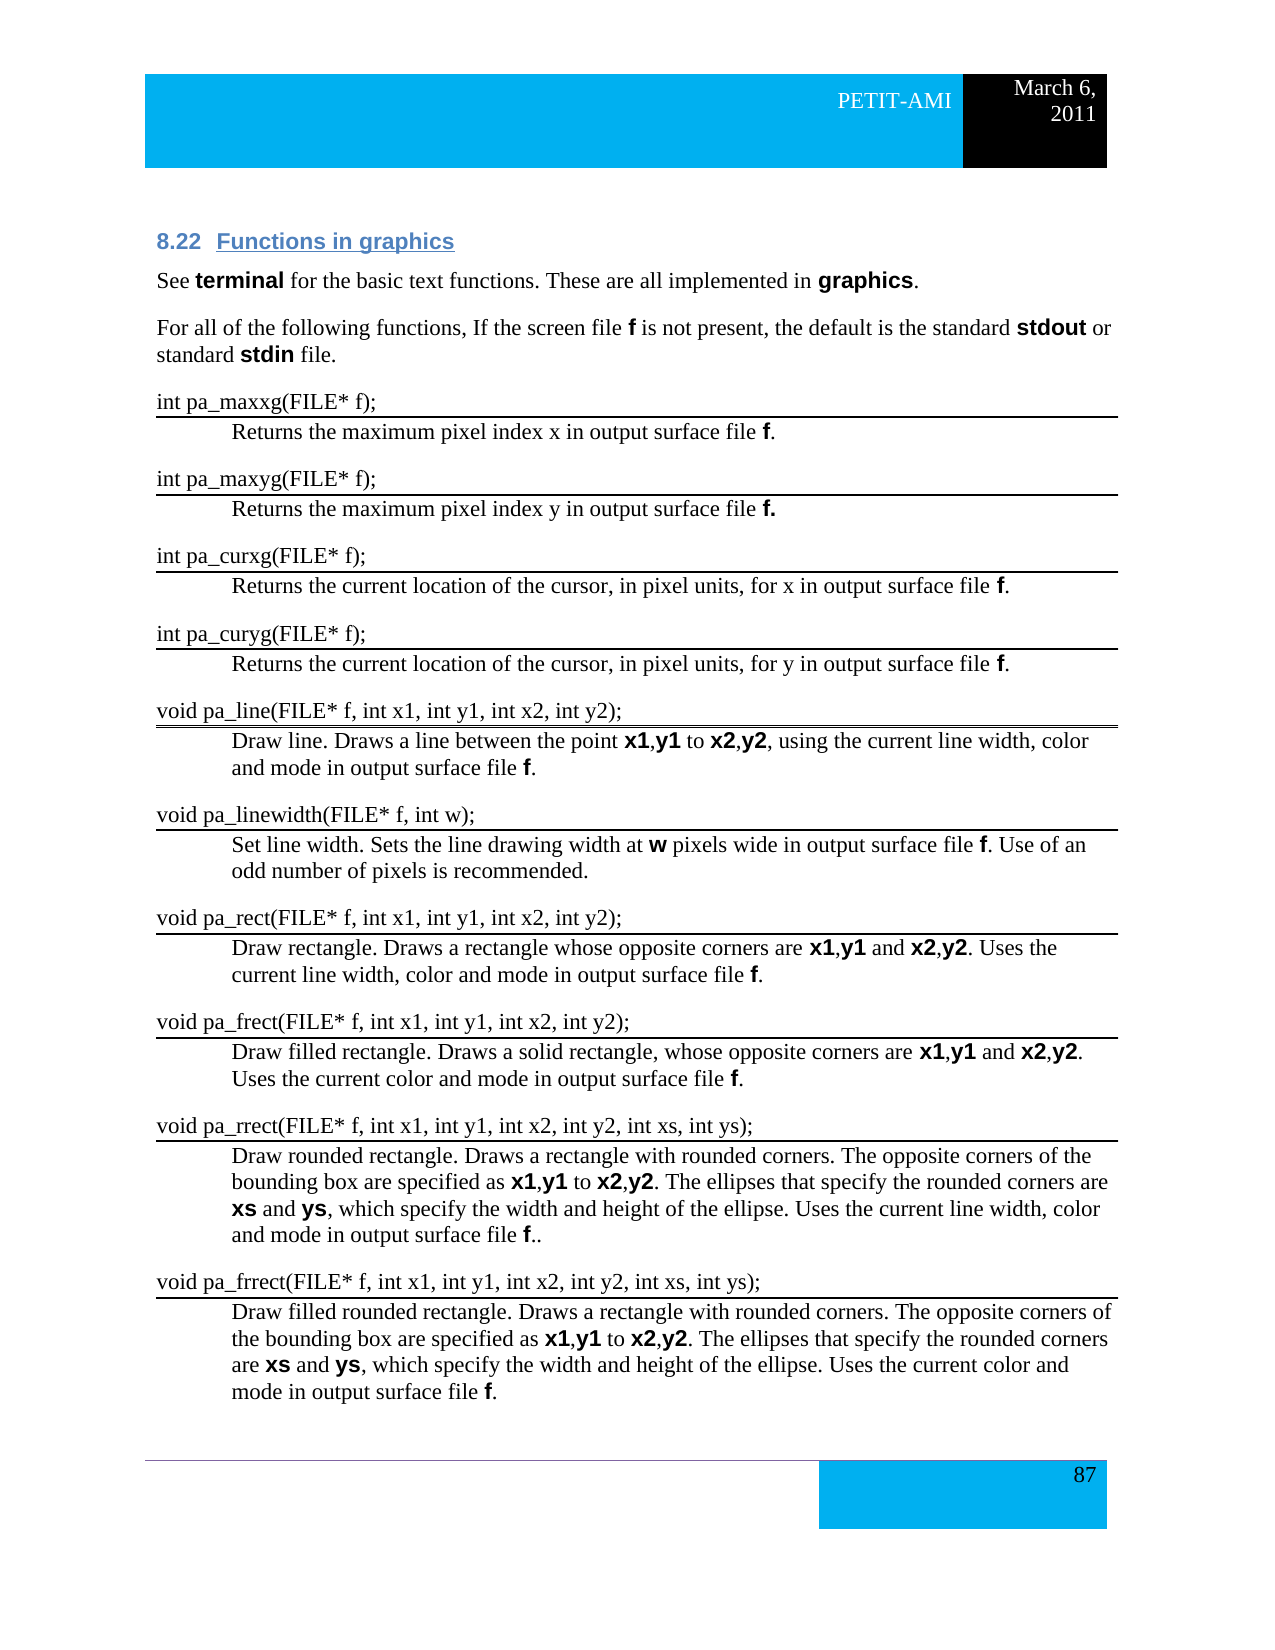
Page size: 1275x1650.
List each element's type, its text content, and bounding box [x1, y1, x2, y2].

text void pa_linewidth(FILE* f, int w); [156, 801, 1118, 829]
text int pa_maxxg(FILE* f); [156, 388, 1118, 416]
text void pa_frect(FILE* f, int x1, int y1, int x2, int y2); [156, 1008, 1118, 1037]
text int pa_curxg(FILE* f); [156, 542, 1118, 571]
subtitle Functions in graphics [156, 228, 1118, 254]
text See terminal for the basic text functions. These are all implemented in graphics. [156, 267, 1118, 293]
text Draw filled rounded rectangle. Draws a rectangle with rounded corners. The opposite corners of the bounding box are specified as x1,y1 to x2,y2. The ellipses that specify the rounded corners are xs and ys, which specify the width and height of the ellipse. Uses the current color and mode in output surface file f. [231, 1299, 1118, 1404]
text For all of the following functions, If the screen file f is not present, the default is the standard stdout or standard stdin file. [156, 314, 1118, 367]
text void pa_rrect(FILE* f, int x1, int y1, int x2, int y2, int xs, int ys); [156, 1112, 1118, 1140]
text Returns the maximum pixel index x in output surface file f. [231, 418, 1118, 444]
text int pa_maxyg(FILE* f); [156, 465, 1118, 494]
text Draw rectangle. Draws a rectangle whose opposite corners are x1,y1 and x2,y2. Uses the current line width, color and mode in output surface file f. [231, 935, 1118, 987]
text void pa_rect(FILE* f, int x1, int y1, int x2, int y2); [156, 904, 1118, 933]
text void pa_line(FILE* f, int x1, int y1, int x2, int y2); [156, 697, 1118, 725]
text Draw line. Draws a line between the point x1,y1 to x2,y2, using the current line width, color and mode in output surface file f. [231, 728, 1118, 780]
text Set line width. Sets the line drawing width at w pixels wide in output surface file f. Use of an odd number of pixels is recommended. [231, 831, 1118, 883]
text Returns the maximum pixel index y in output surface file f. [231, 496, 1118, 522]
text Returns the current location of the cursor, in pixel units, for y in output surface file f. [231, 650, 1118, 676]
text int pa_curyg(FILE* f); [156, 620, 1118, 648]
text Draw filled rectangle. Draws a solid rectangle, whose opposite corners are x1,y1 and x2,y2. Uses the current color and mode in output surface file f. [231, 1039, 1118, 1091]
text Returns the current location of the cursor, in pixel units, for x in output surface file f. [231, 573, 1118, 599]
text Draw rounded rectangle. Draws a rectangle with rounded corners. The opposite corners of the bounding box are specified as x1,y1 to x2,y2. The ellipses that specify the rounded corners are xs and ys, which specify the width and height of the ellipse. Uses the current line width, color and mode in output surface file f.. [231, 1142, 1118, 1248]
text void pa_frrect(FILE* f, int x1, int y1, int x2, int y2, int xs, int ys); [156, 1268, 1118, 1297]
